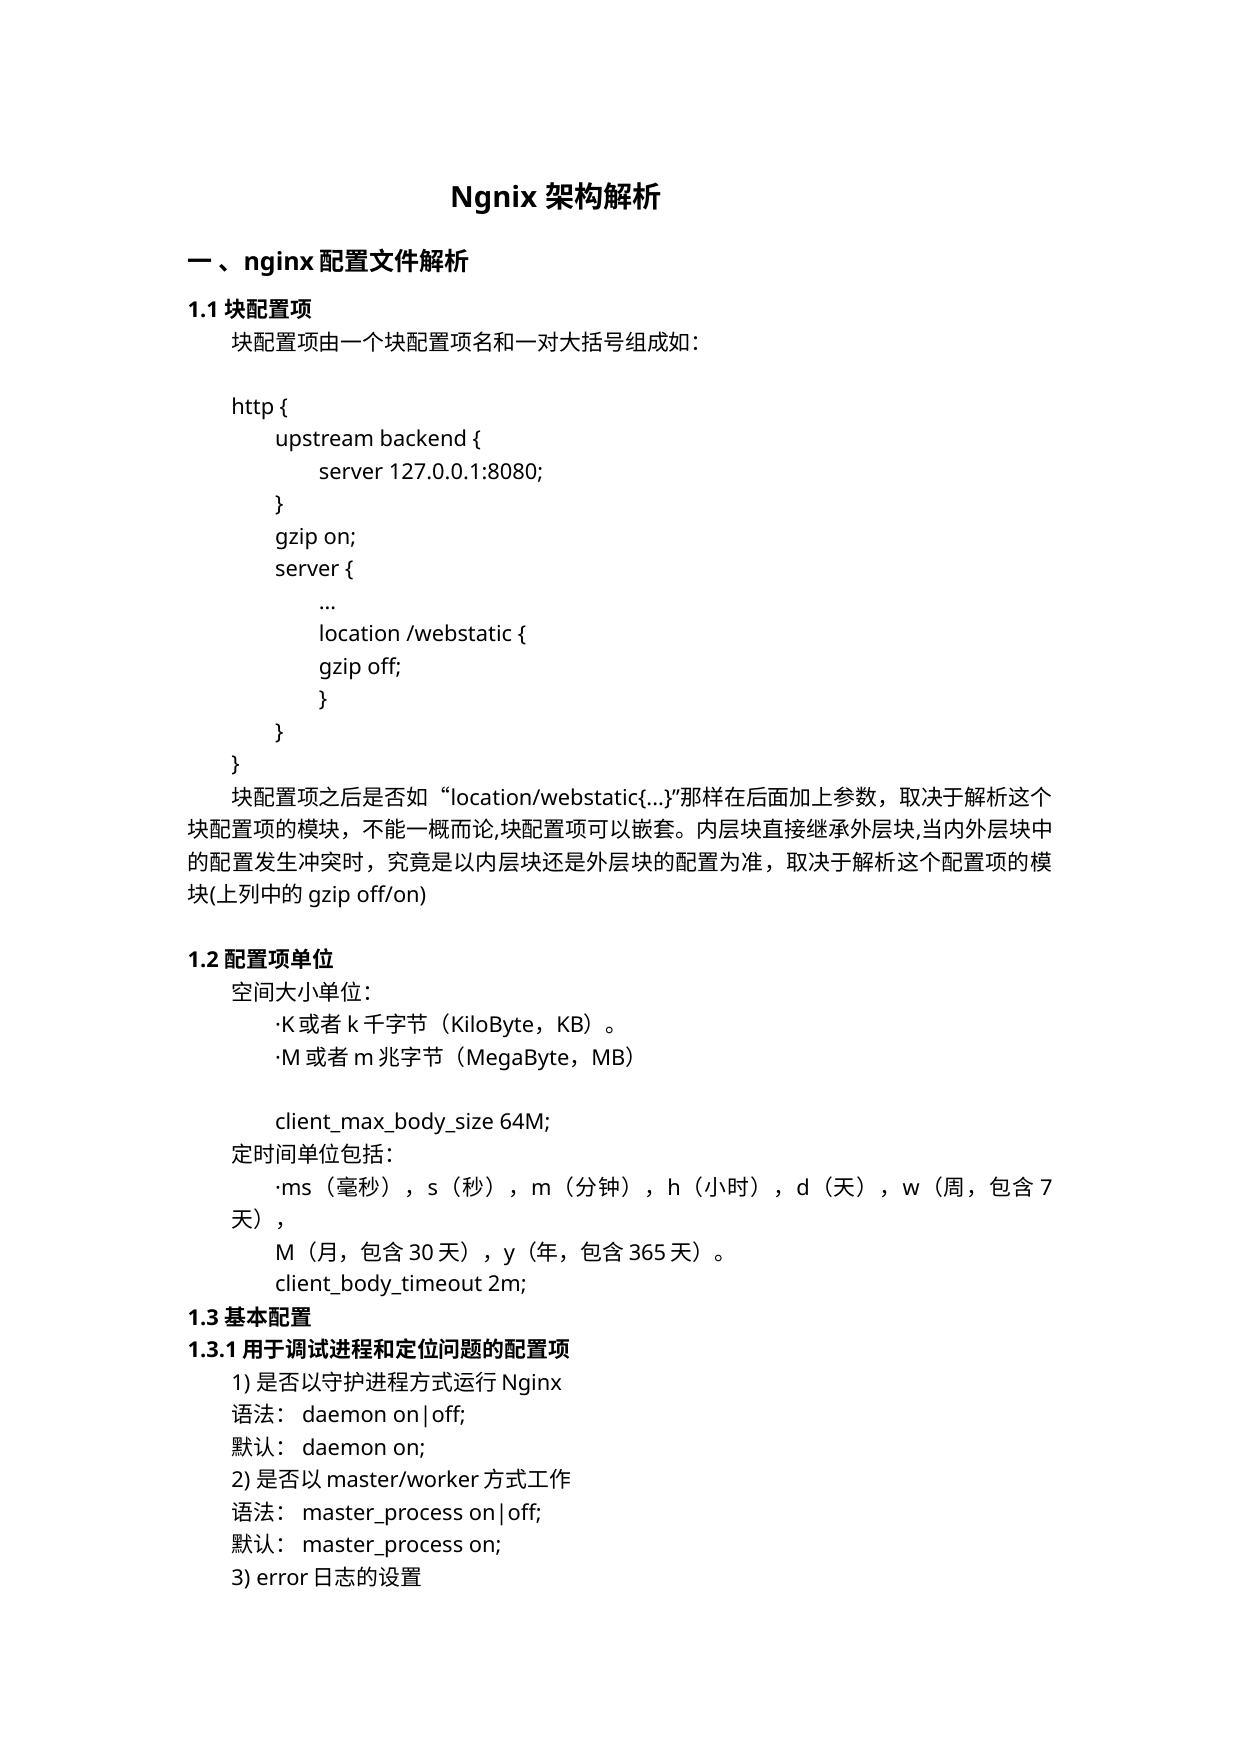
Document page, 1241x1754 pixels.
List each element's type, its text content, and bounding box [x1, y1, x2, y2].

list 配置项单位 [187, 942, 1053, 974]
text 定时间单位包括： [187, 1137, 1053, 1169]
text 语法： daemon on|off; [187, 1397, 1053, 1429]
text } [231, 714, 1053, 747]
text } [275, 682, 1053, 714]
list error日志的设置 [187, 1559, 1053, 1592]
text } [187, 747, 1053, 779]
text upstream backend { [231, 422, 1053, 454]
text } [231, 487, 1053, 519]
text gzip off; [275, 649, 1053, 682]
text 一 、nginx配置文件解析 [187, 227, 1053, 292]
list 块配置项 [187, 292, 1053, 324]
text location /webstatic { [275, 617, 1053, 649]
text ·ms（毫秒），s（秒），m（分钟），h（小时），d（天），w（周，包含7天）， [231, 1169, 1053, 1234]
list 是否以master/worker方式工作 [187, 1462, 1053, 1494]
text 空间大小单位： [187, 974, 1053, 1007]
text 块配置项由一个块配置项名和一对大括号组成如： [187, 324, 1053, 357]
list 基本配置 [187, 1299, 1053, 1332]
text gzip on; [231, 519, 1053, 552]
text M（月，包含30天），y（年，包含365天）。 [231, 1234, 1053, 1267]
text ·K或者k千字节（KiloByte，KB）。 [231, 1007, 1053, 1039]
list 1.3.1用于调试进程和定位问题的配置项 [187, 1332, 1053, 1364]
text … [275, 584, 1053, 617]
text ·M或者m兆字节（MegaByte，MB） [231, 1039, 1053, 1072]
text 语法： master_process on|off; [187, 1494, 1053, 1527]
text 块配置项之后是否如“location/webstatic{...}”那样在后面加上参数，取决于解析这个块配置项的模块，不能一概而论,块配置项可以嵌套。内层块直接继承外层块,当内外层块中的配置发生冲突时，究竟是以内层块还是外层块的配置为准，取决于解析这个配置项的模块(上列中的gzip off/on) [187, 779, 1053, 909]
list 是否以守护进程方式运行Nginx [187, 1364, 1053, 1397]
text client_max_body_size 64M; [231, 1104, 1053, 1137]
text 默认： daemon on; [187, 1429, 1053, 1462]
text http { [187, 389, 1053, 422]
text 默认： master_process on; [187, 1527, 1053, 1559]
text Ngnix 架构解析 [187, 162, 1053, 227]
text server { [231, 552, 1053, 584]
text client_body_timeout 2m; [231, 1267, 1053, 1299]
text server 127.0.0.1:8080; [275, 454, 1053, 487]
